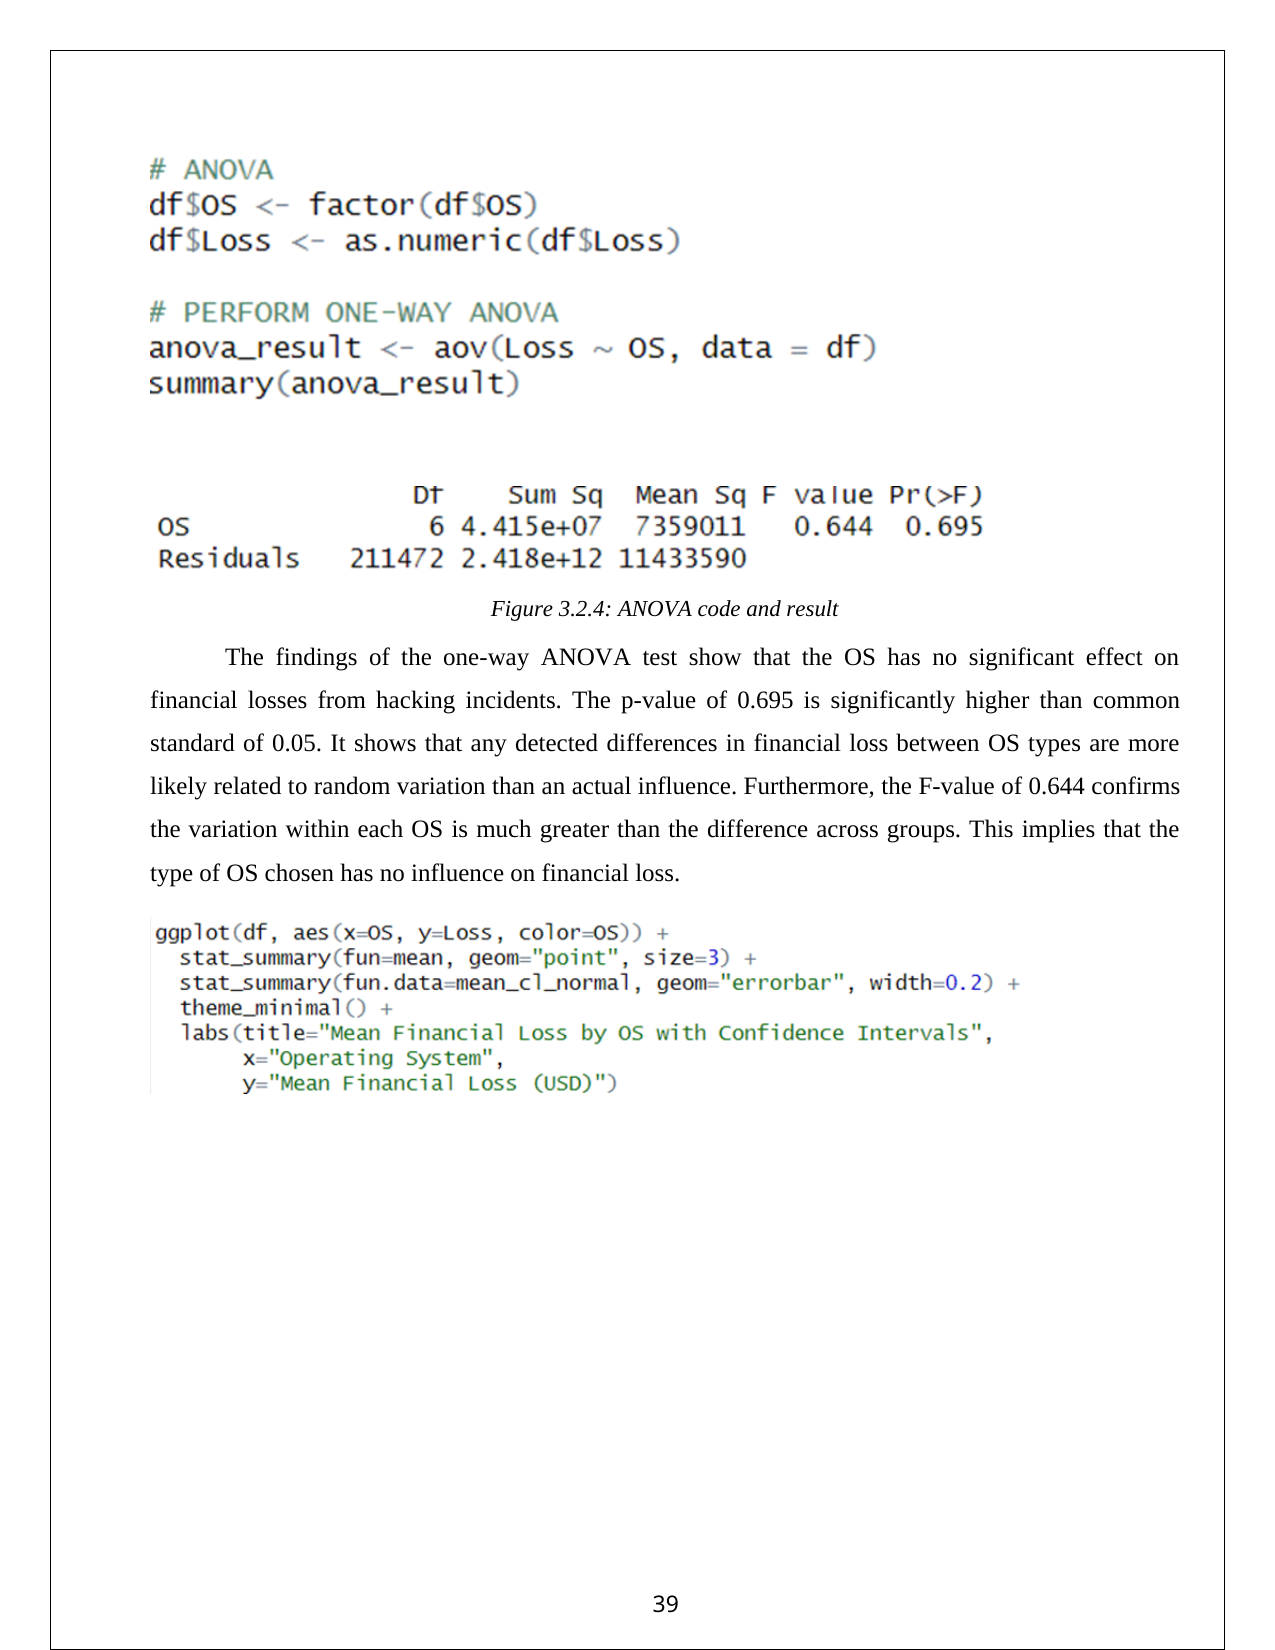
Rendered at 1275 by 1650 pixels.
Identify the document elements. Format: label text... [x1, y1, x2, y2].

text The findings of the one-way ANOVA test show that the OS has no significant effect on financial losses from hacking incidents. The p-value of 0.695 is significantly higher than common standard of 0.05. It shows that any detected differences in financial loss between OS types are more likely related to random variation than an actual influence. Furthermore, the F-value of 0.644 confirms the variation within each OS is much greater than the difference across groups. This implies that the type of OS chosen has no influence on financial loss. [150, 642, 1181, 886]
picture [150, 917, 1153, 1094]
picture [150, 486, 1022, 574]
text Figure 3.2.4: ANOVA code and result [150, 595, 1181, 622]
picture [150, 150, 1022, 413]
